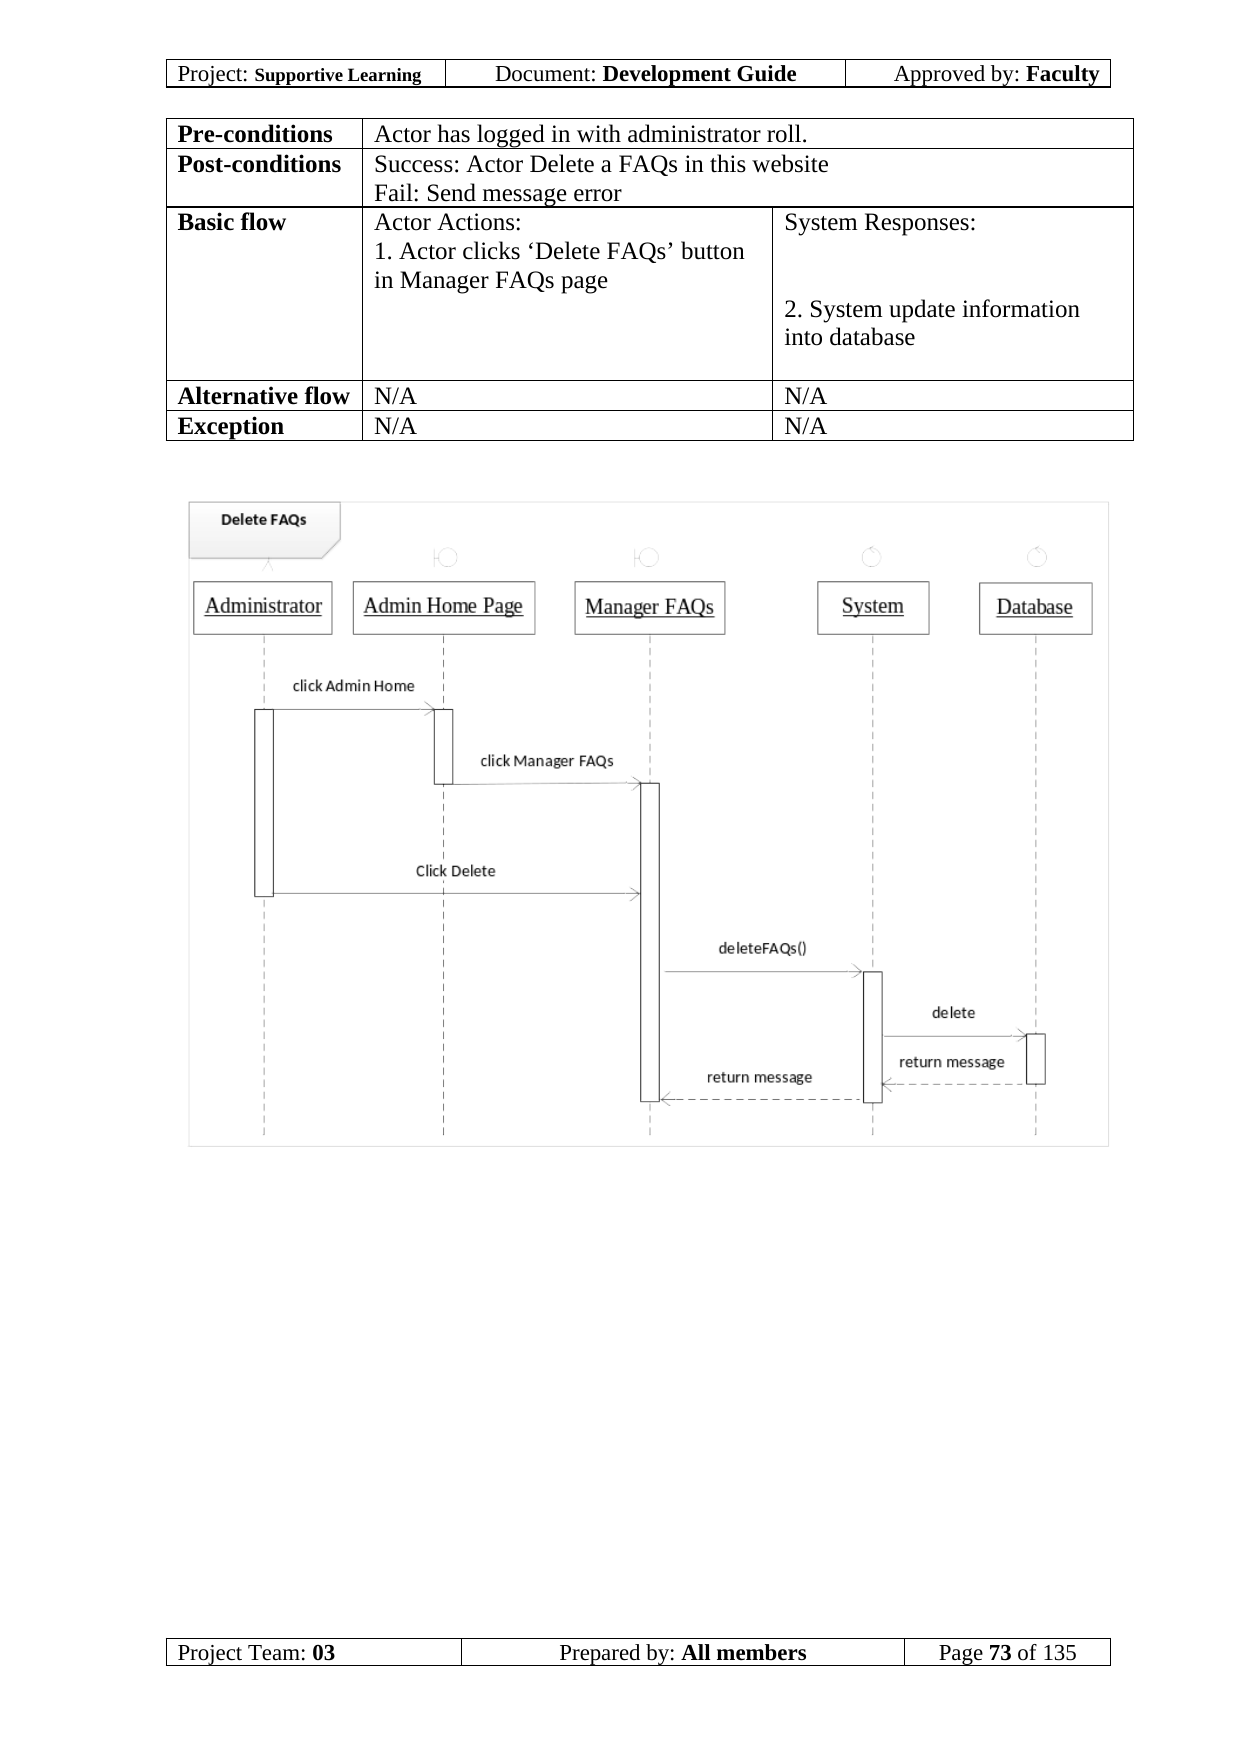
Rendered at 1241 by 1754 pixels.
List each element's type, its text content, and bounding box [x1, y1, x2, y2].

table_cell N/A [773, 381, 1133, 410]
table_cell N/A [363, 411, 772, 439]
table_cell Success: Actor Delete a FAQs in this website Fail: Send message error [363, 149, 1133, 206]
table_cell Actor Actions: 1. Actor clicks ‘Delete FAQs’ button in Manager FAQs page [363, 208, 772, 380]
table_cell Post-conditions [167, 149, 362, 206]
table_cell Alternative flow [167, 381, 362, 410]
table_cell Pre-conditions [167, 119, 362, 148]
table_cell Basic flow [167, 208, 362, 380]
table_cell N/A [363, 381, 772, 410]
table_cell System Responses: 2. System update information into database [773, 208, 1133, 380]
table_cell Exception [167, 411, 362, 439]
table_cell Actor has logged in with administrator roll. [363, 119, 1133, 148]
table_cell N/A [773, 411, 1133, 439]
